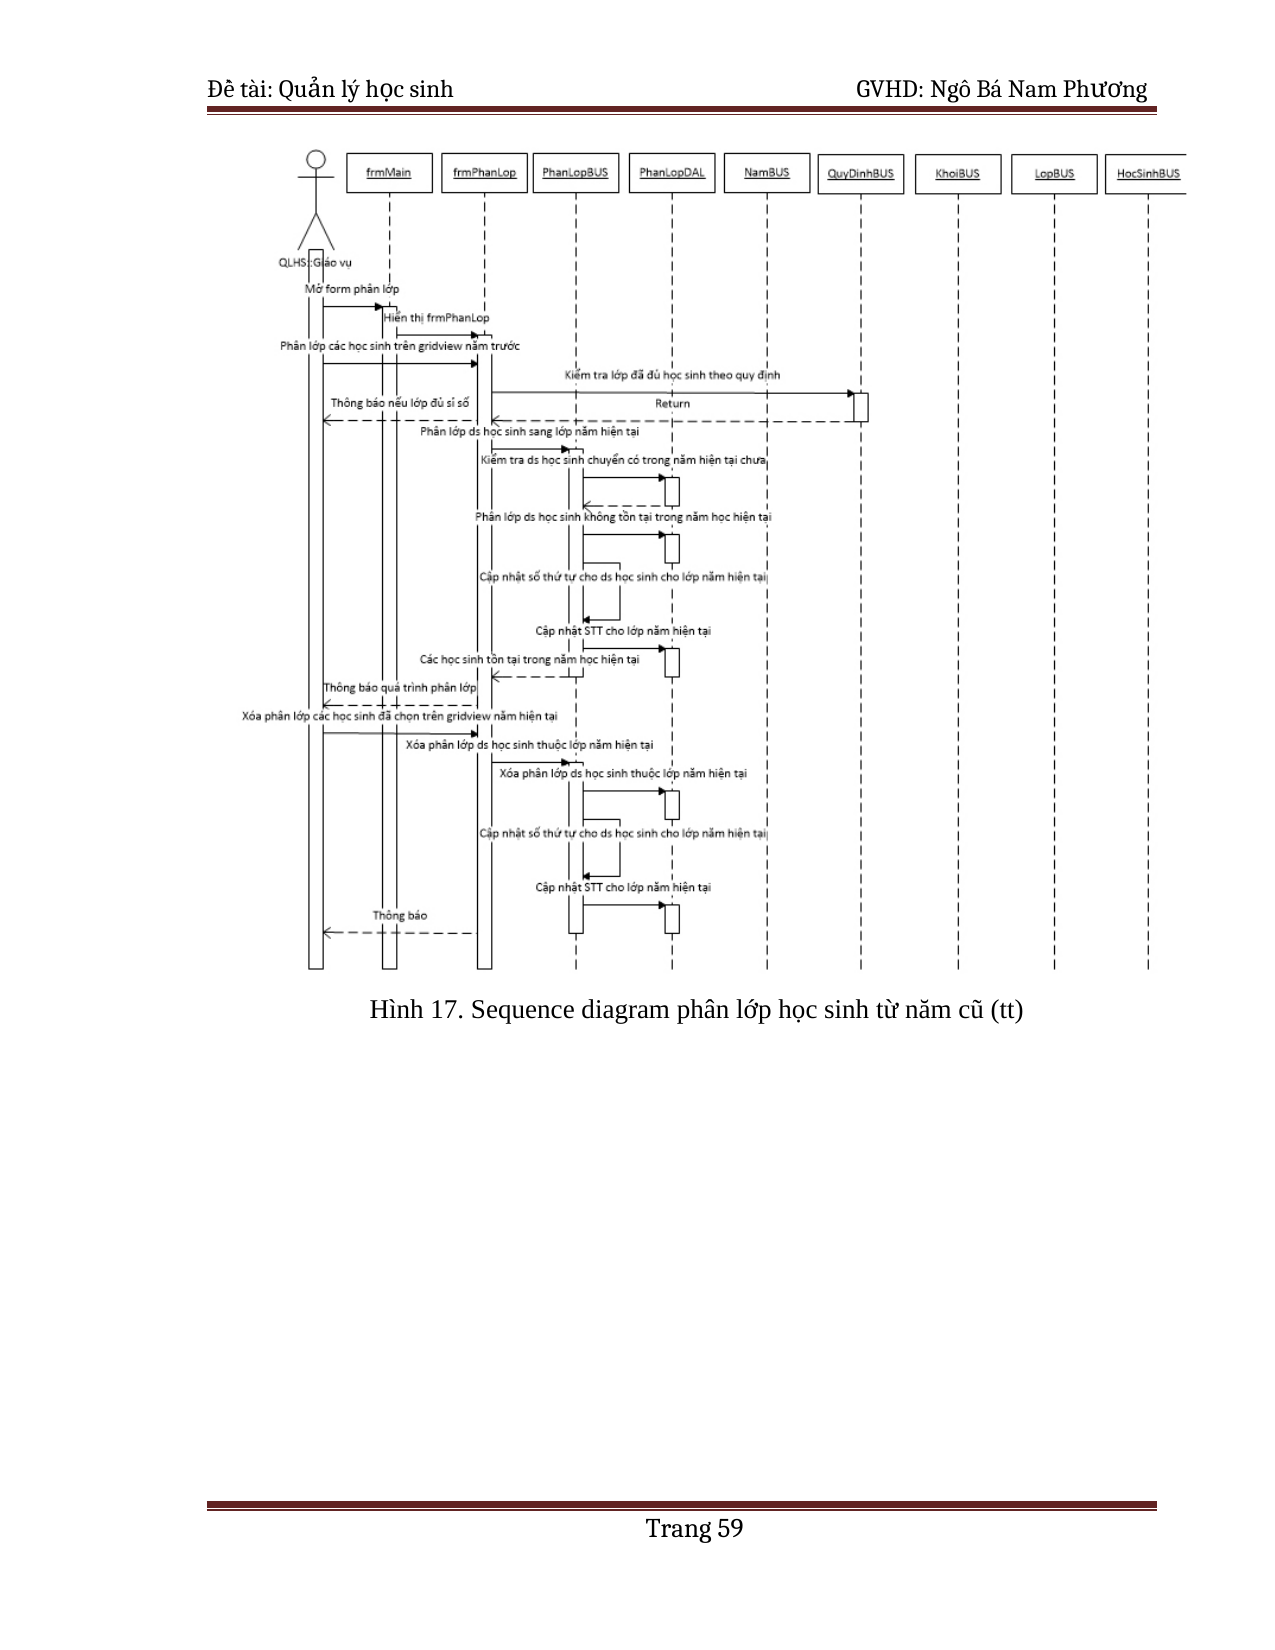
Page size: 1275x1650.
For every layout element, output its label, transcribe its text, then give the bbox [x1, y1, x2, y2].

picture [236, 147, 1187, 978]
text Hình 17. Sequence diagram phân lớp học sinh từ năm cũ (tt) [207, 993, 1157, 1025]
